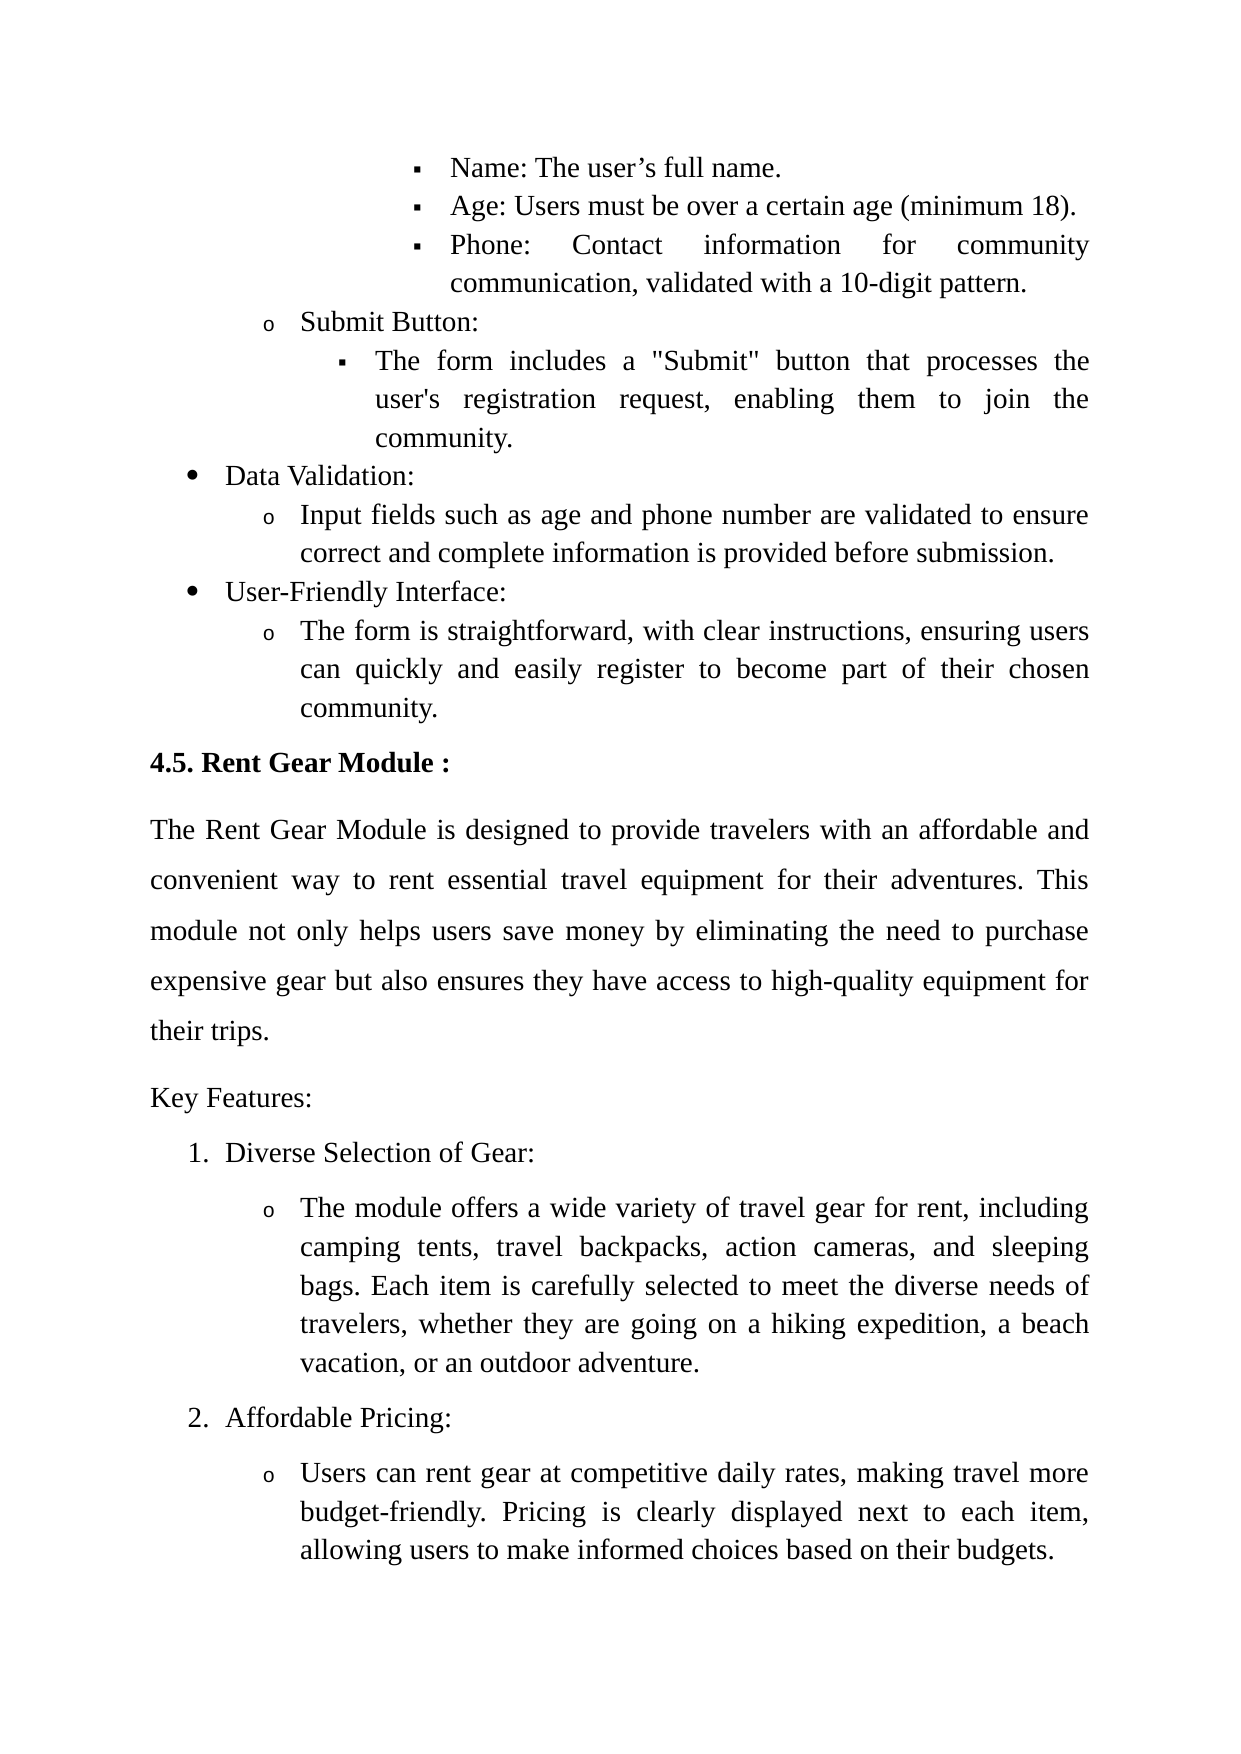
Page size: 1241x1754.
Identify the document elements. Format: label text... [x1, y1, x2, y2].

list Users can rent gear at competitive daily rates, making travel more budget-friendly. Pricing is clearly displayed next to each item, allowing users to make informed choices based on their budgets. [262, 1455, 1090, 1566]
list User-Friendly Interface: [187, 574, 1090, 608]
list Data Validation: [187, 458, 1090, 492]
text The Rent Gear Module is designed to provide travelers with an affordable and convenient way to rent essential travel equipment for their adventures. This module not only helps users save money by eliminating the need to purchase expensive gear but also ensures they have access to high-quality equipment for their trips. [150, 812, 1090, 1047]
list The form is straightforward, with clear instructions, ensuring users can quickly and easily register to become part of their chosen community. [262, 613, 1090, 723]
list Age: Users must be over a certain age (minimum 18). [412, 188, 1090, 222]
list Input fields such as age and phone number are validated to ensure correct and complete information is provided before submission. [262, 497, 1090, 569]
list Affordable Pricing: [187, 1400, 1090, 1433]
list Phone: Contact information for community communication, validated with a 10-digit pattern. [412, 227, 1090, 299]
list Diverse Selection of Gear: [187, 1135, 1090, 1169]
list Submit Button: [262, 304, 1090, 338]
list The form includes a "Submit" button that processes the user's registration request, enabling them to join the community. [337, 343, 1090, 453]
text 4.5. Rent Gear Module : [150, 745, 1090, 778]
list Name: The user’s full name. [412, 150, 1090, 183]
text Key Features: [150, 1080, 1090, 1114]
list The module offers a wide variety of travel gear for rent, including camping tents, travel backpacks, action cameras, and sleeping bags. Each item is carefully selected to meet the diverse needs of travelers, whether they are going on a hiking expedition, a beach vacation, or an outdoor adventure. [262, 1191, 1090, 1378]
